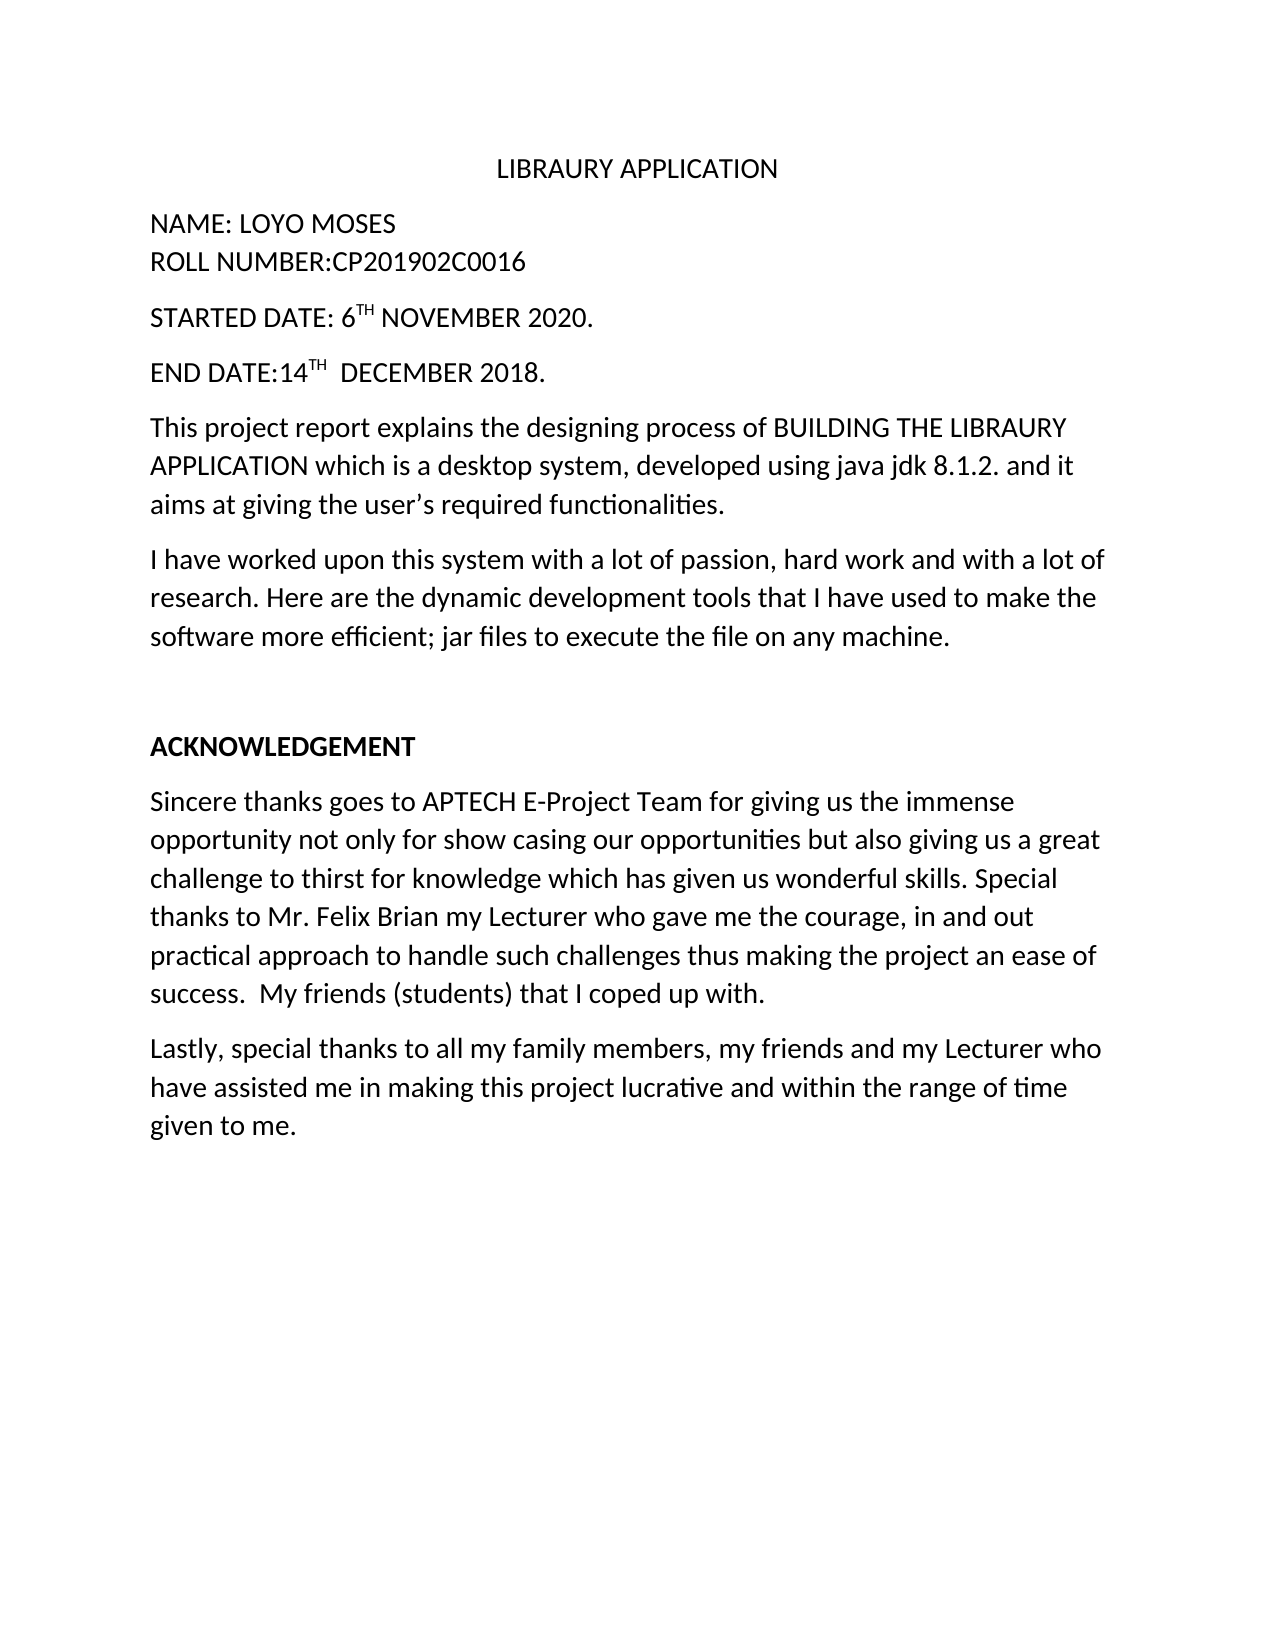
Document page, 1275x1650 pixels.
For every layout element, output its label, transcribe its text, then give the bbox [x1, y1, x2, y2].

text Sincere thanks goes to APTECH E-Project Team for giving us the immense opportunity not only for show casing our opportunities but also giving us a great challenge to thirst for knowledge which has given us wonderful skills. Special thanks to Mr. Felix Brian my Lecturer who gave me the courage, in and out practical approach to handle such challenges thus making the project an ease of success. My friends (students) that I coped up with. [150, 783, 1125, 1011]
text ACKNOWLEDGEMENT [150, 728, 1125, 763]
text NAME: LOYO MOSES ROLL NUMBER:CP201902C0016 [150, 205, 1125, 279]
text LIBRAURY APPLICATION [150, 150, 1125, 186]
text STARTED DATE: 6TH NOVEMBER 2020. [150, 299, 1125, 334]
text END DATE:14TH DECEMBER 2018. [150, 354, 1125, 389]
text I have worked upon this system with a lot of passion, hard work and with a lot of research. Here are the dynamic development tools that I have used to make the software more efficient; jar files to execute the file on any machine. [150, 541, 1125, 653]
text This project report explains the designing process of BUILDING THE LIBRAURY APPLICATION which is a desktop system, developed using java jdk 8.1.2. and it aims at giving the user’s required functionalities. [150, 409, 1125, 521]
text Lastly, special thanks to all my family members, my friends and my Lecturer who have assisted me in making this project lucrative and within the range of time given to me. [150, 1030, 1125, 1143]
